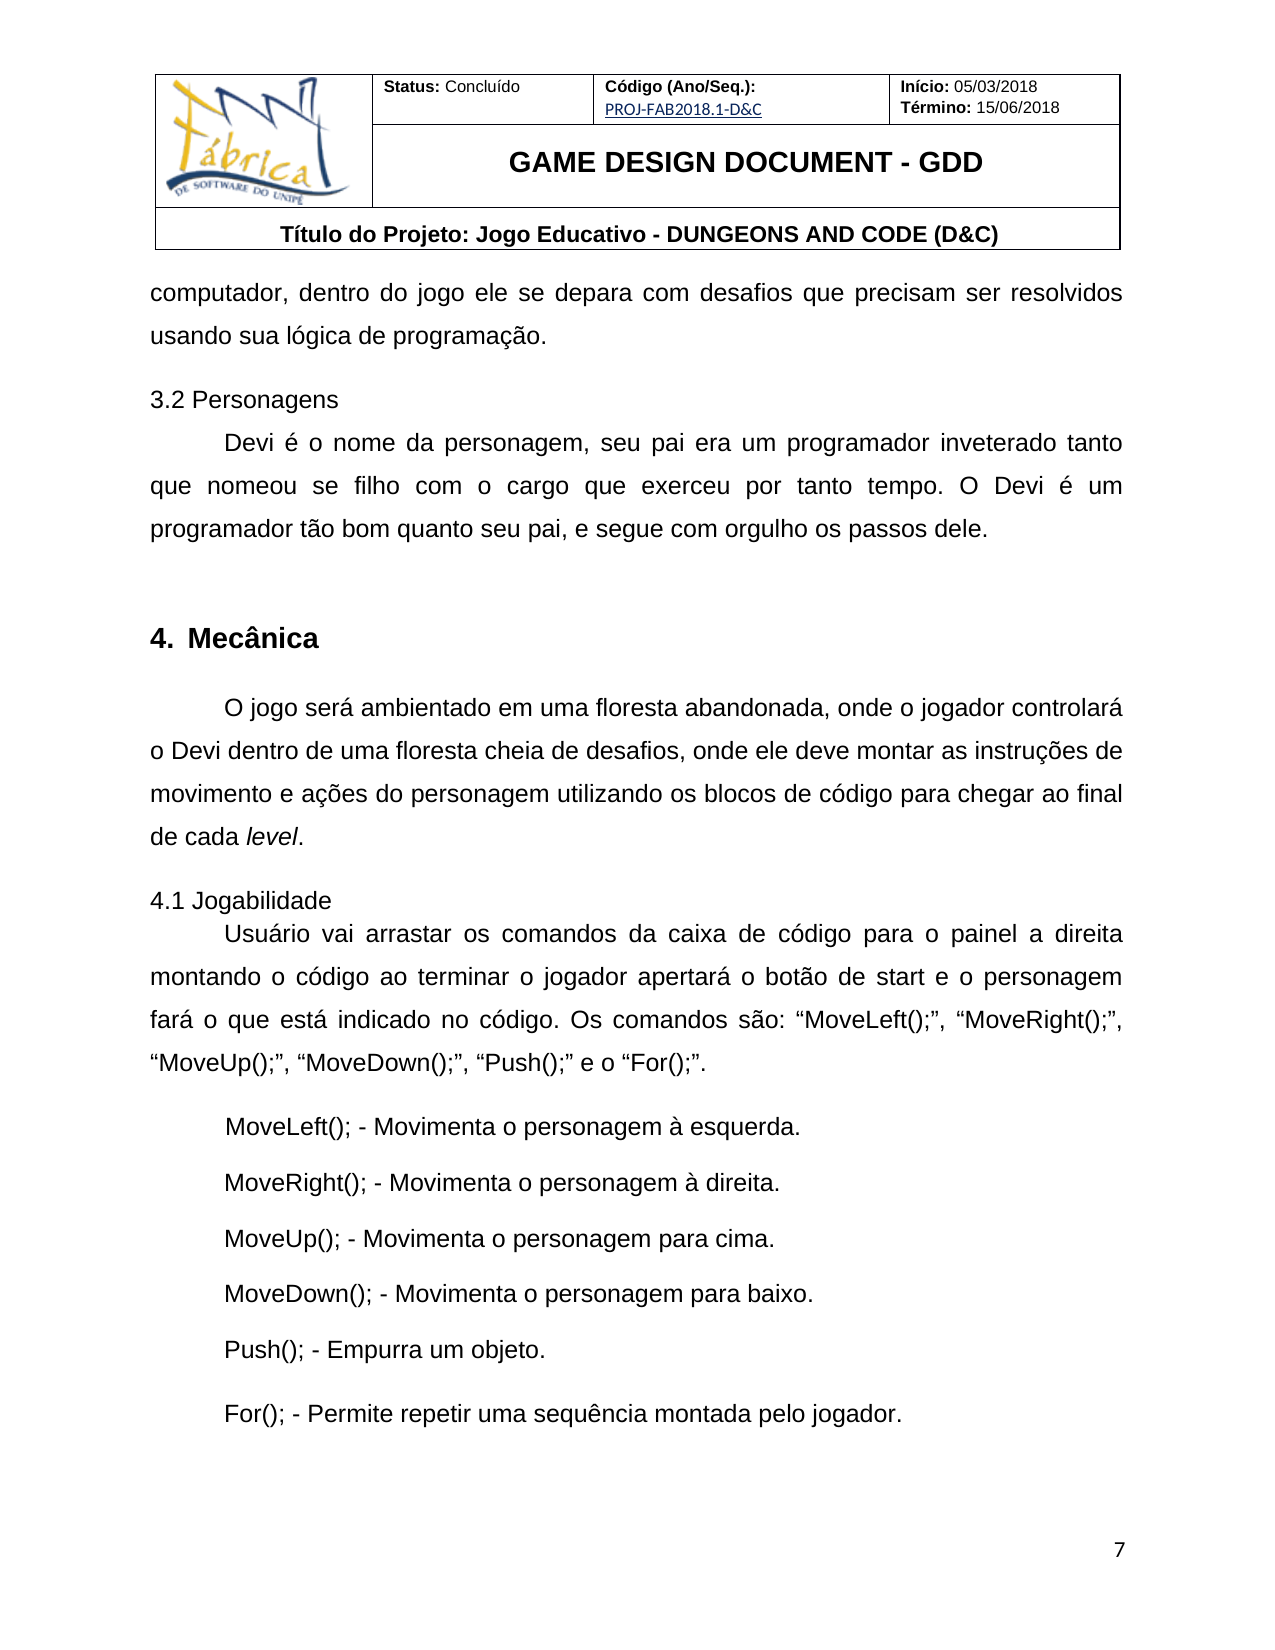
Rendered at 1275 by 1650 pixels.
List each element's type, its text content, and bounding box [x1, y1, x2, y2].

list Mecânica [150, 622, 1125, 655]
text Push(); - Empurra um objeto. [150, 1335, 1125, 1364]
text Devi é o nome da personagem, seu pai era um programador inveterado tanto que nomeou se filho com o cargo que exerceu por tanto tempo. O Devi é um programador tão bom quanto seu pai, e segue com orgulho os passos dele. [150, 428, 1125, 543]
text MoveLeft(); - Movimenta o personagem à esquerda. [150, 1112, 1125, 1141]
text Usuário vai arrastar os comandos da caixa de código para o painel a direita montando o código ao terminar o jogador apertará o botão de start e o personagem fará o que está indicado no código. Os comandos são: “MoveLeft();”, “MoveRight();”, “MoveUp();”, “MoveDown();”, “Push();” e o “For();”. [150, 919, 1125, 1077]
subtitle 3.2 Personagens [150, 385, 1125, 414]
text MoveDown(); - Movimenta o personagem para baixo. [150, 1279, 1125, 1308]
text MoveUp(); - Movimenta o personagem para cima. [150, 1224, 1125, 1252]
text O jogo será ambientado em uma floresta abandonada, onde o jogador controlará o Devi dentro de uma floresta cheia de desafios, onde ele deve montar as instruções de movimento e ações do personagem utilizando os blocos de código para chegar ao final de cada level. [150, 693, 1125, 851]
text For(); - Permite repetir uma sequência montada pelo jogador. [150, 1399, 1125, 1428]
picture [166, 77, 351, 205]
text MoveRight(); - Movimenta o personagem à direita. [150, 1168, 1125, 1197]
subtitle 4.1 Jogabilidade [150, 886, 1125, 915]
